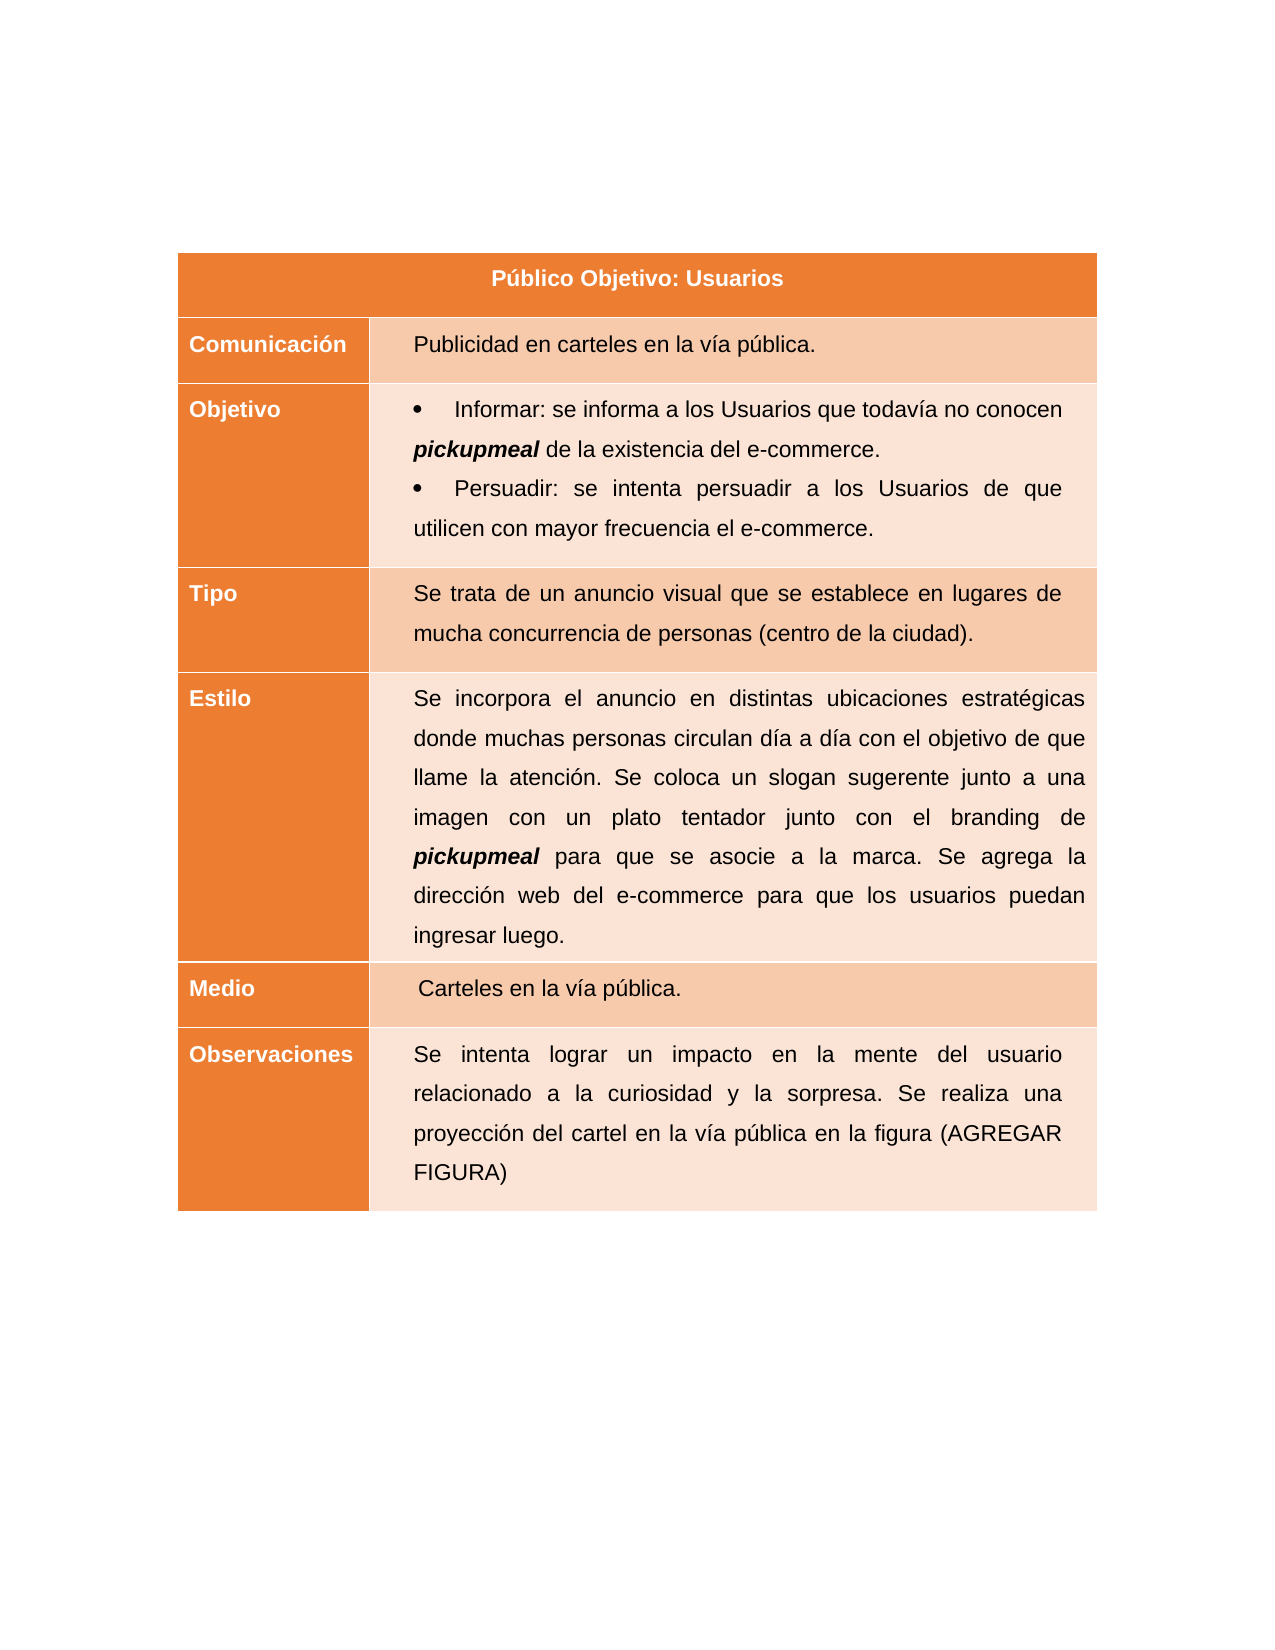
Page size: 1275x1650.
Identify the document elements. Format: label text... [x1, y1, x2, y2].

table_cell Informar: se informa a los Usuarios que todavía no conocen pickupmeal de la existencia del e-commerce. Persuadir: se intenta persuadir a los Usuarios de que utilicen con mayor frecuencia el e-commerce. [370, 384, 1097, 567]
table_cell Objetivo [178, 384, 369, 567]
table_header Público Objetivo: Usuarios [178, 253, 1097, 317]
table_cell Observaciones [178, 1028, 369, 1211]
table_cell Se intenta lograr un impacto en la mente del usuario relacionado a la curiosidad y la sorpresa. Se realiza una proyección del cartel en la vía pública en la figura (AGREGAR FIGURA) [370, 1028, 1097, 1211]
table_cell Se trata de un anuncio visual que se establece en lugares de mucha concurrencia de personas (centro de la ciudad). [370, 568, 1097, 672]
table_cell Comunicación [178, 318, 369, 383]
table_cell Medio [178, 963, 369, 1027]
table_cell Se incorpora el anuncio en distintas ubicaciones estratégicas donde muchas personas circulan día a día con el objetivo de que llame la atención. Se coloca un slogan sugerente junto a una imagen con un plato tentador junto con el branding de pickupmeal para que se asocie a la marca. Se agrega la dirección web del e-commerce para que los usuarios puedan ingresar luego. [370, 673, 1097, 961]
table_cell Carteles en la vía pública. [370, 963, 1097, 1027]
table_cell Estilo [178, 673, 369, 961]
table_cell Tipo [178, 568, 369, 672]
table_cell Publicidad en carteles en la vía pública. [370, 318, 1097, 383]
